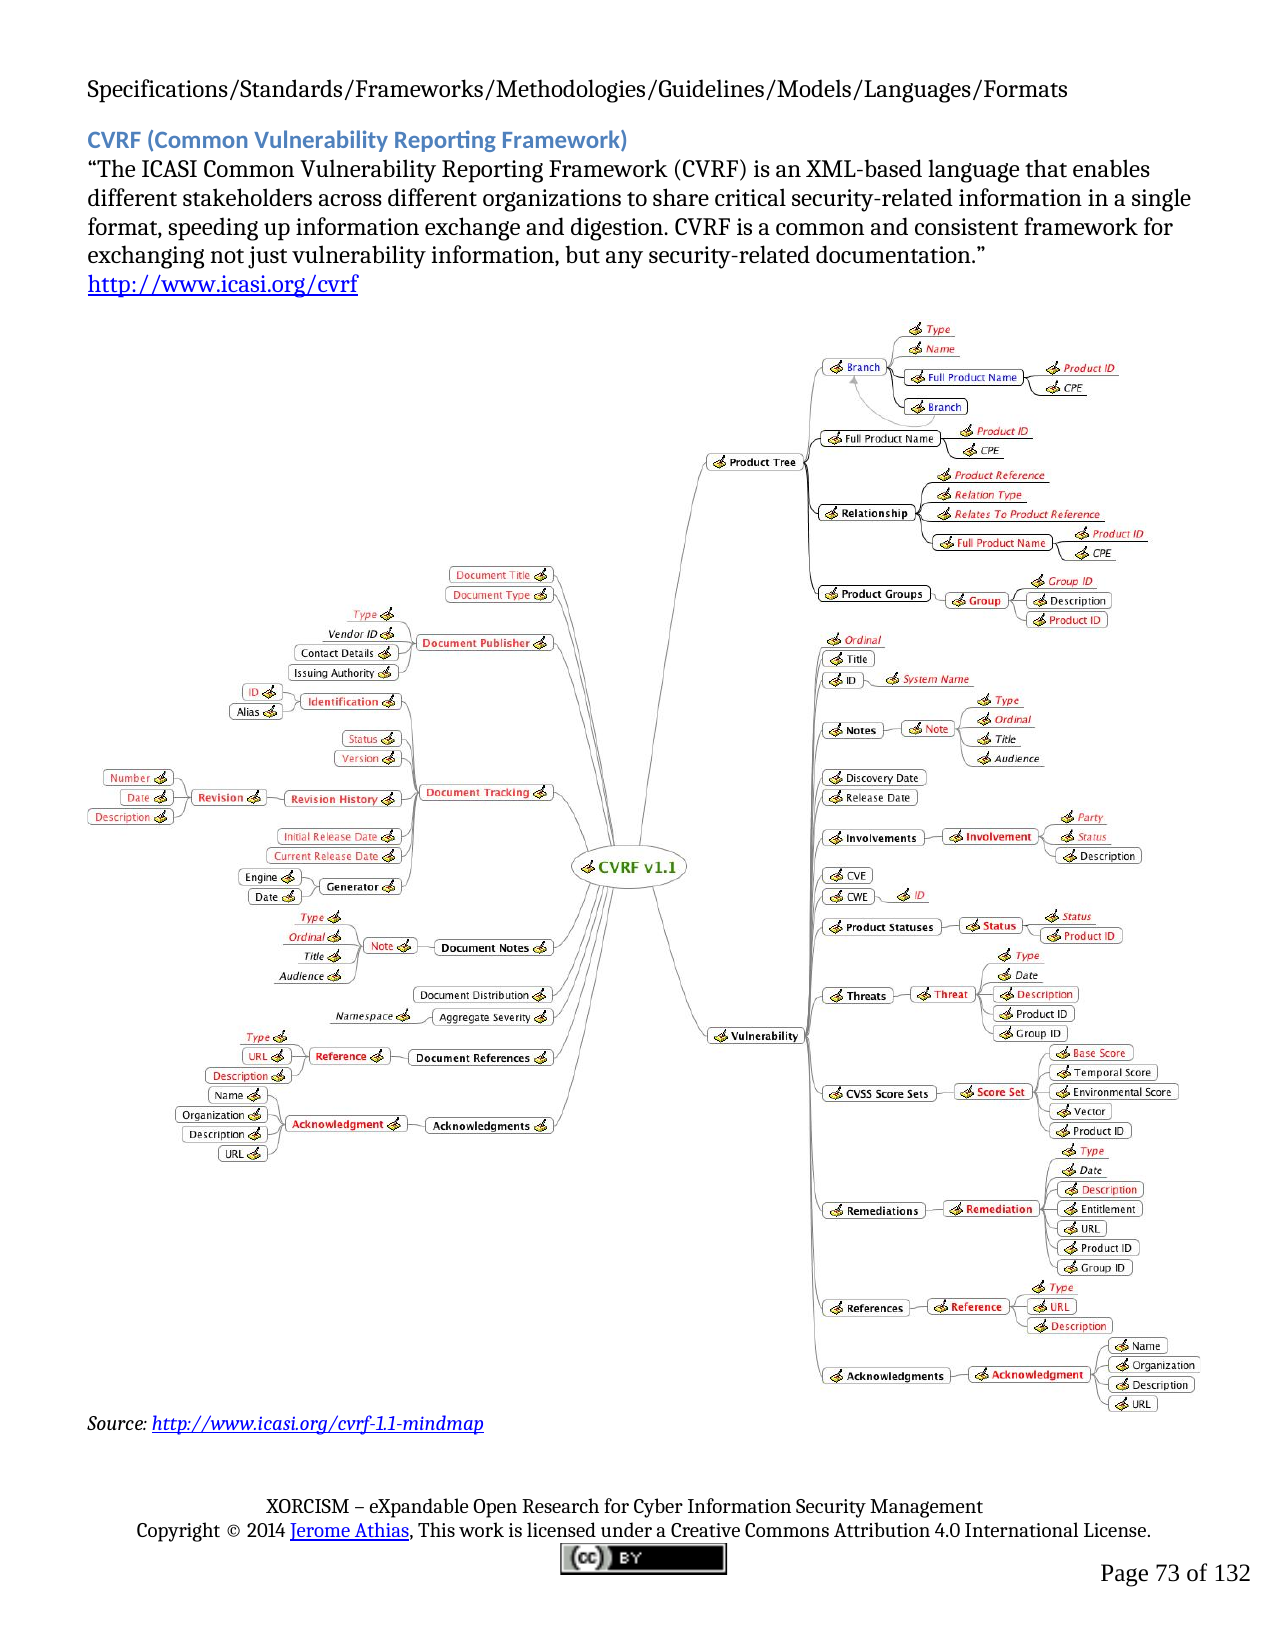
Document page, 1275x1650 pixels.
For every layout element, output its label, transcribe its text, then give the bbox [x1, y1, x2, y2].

picture [87, 319, 1200, 1412]
text “The ICASI Common Vulnerability Reporting Framework (CVRF) is an XML-based language that enables different stakeholders across different organizations to share critical security-related information in a single format, speeding up information exchange and digestion. CVRF is a common and consistent framework for exchanging not just vulnerability information, but any security-related documentation.” [87, 155, 1200, 270]
picture [560, 1543, 728, 1575]
text http://www.icasi.org/cvrf [87, 270, 1200, 299]
text Source: http://www.icasi.org/cvrf-1.1-mindmap [87, 1412, 1200, 1435]
subtitle CVRF (Common Vulnerability Reporting Framework) [87, 124, 1200, 155]
